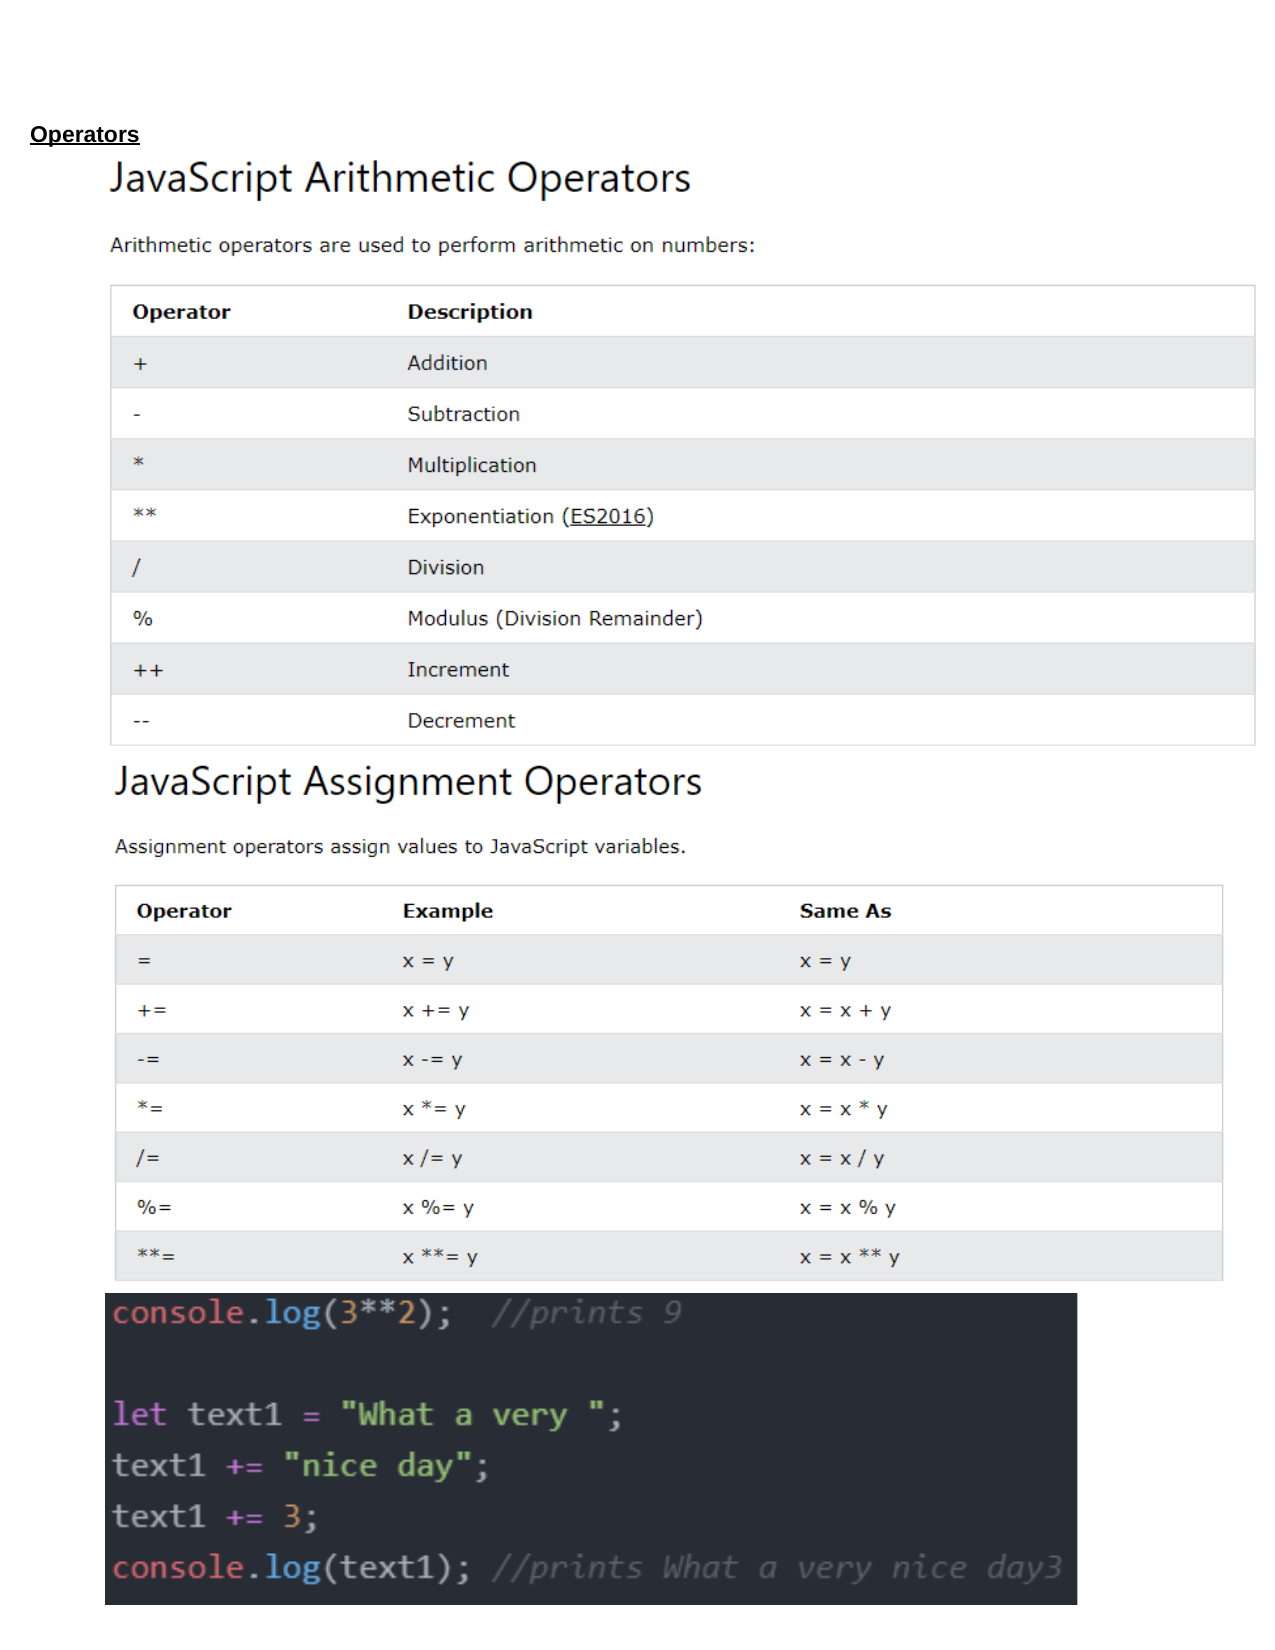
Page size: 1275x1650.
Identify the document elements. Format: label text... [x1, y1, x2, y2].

picture [105, 753, 1231, 1290]
picture [105, 150, 1260, 750]
text Operators [30, 121, 1245, 147]
picture [105, 1293, 1078, 1605]
